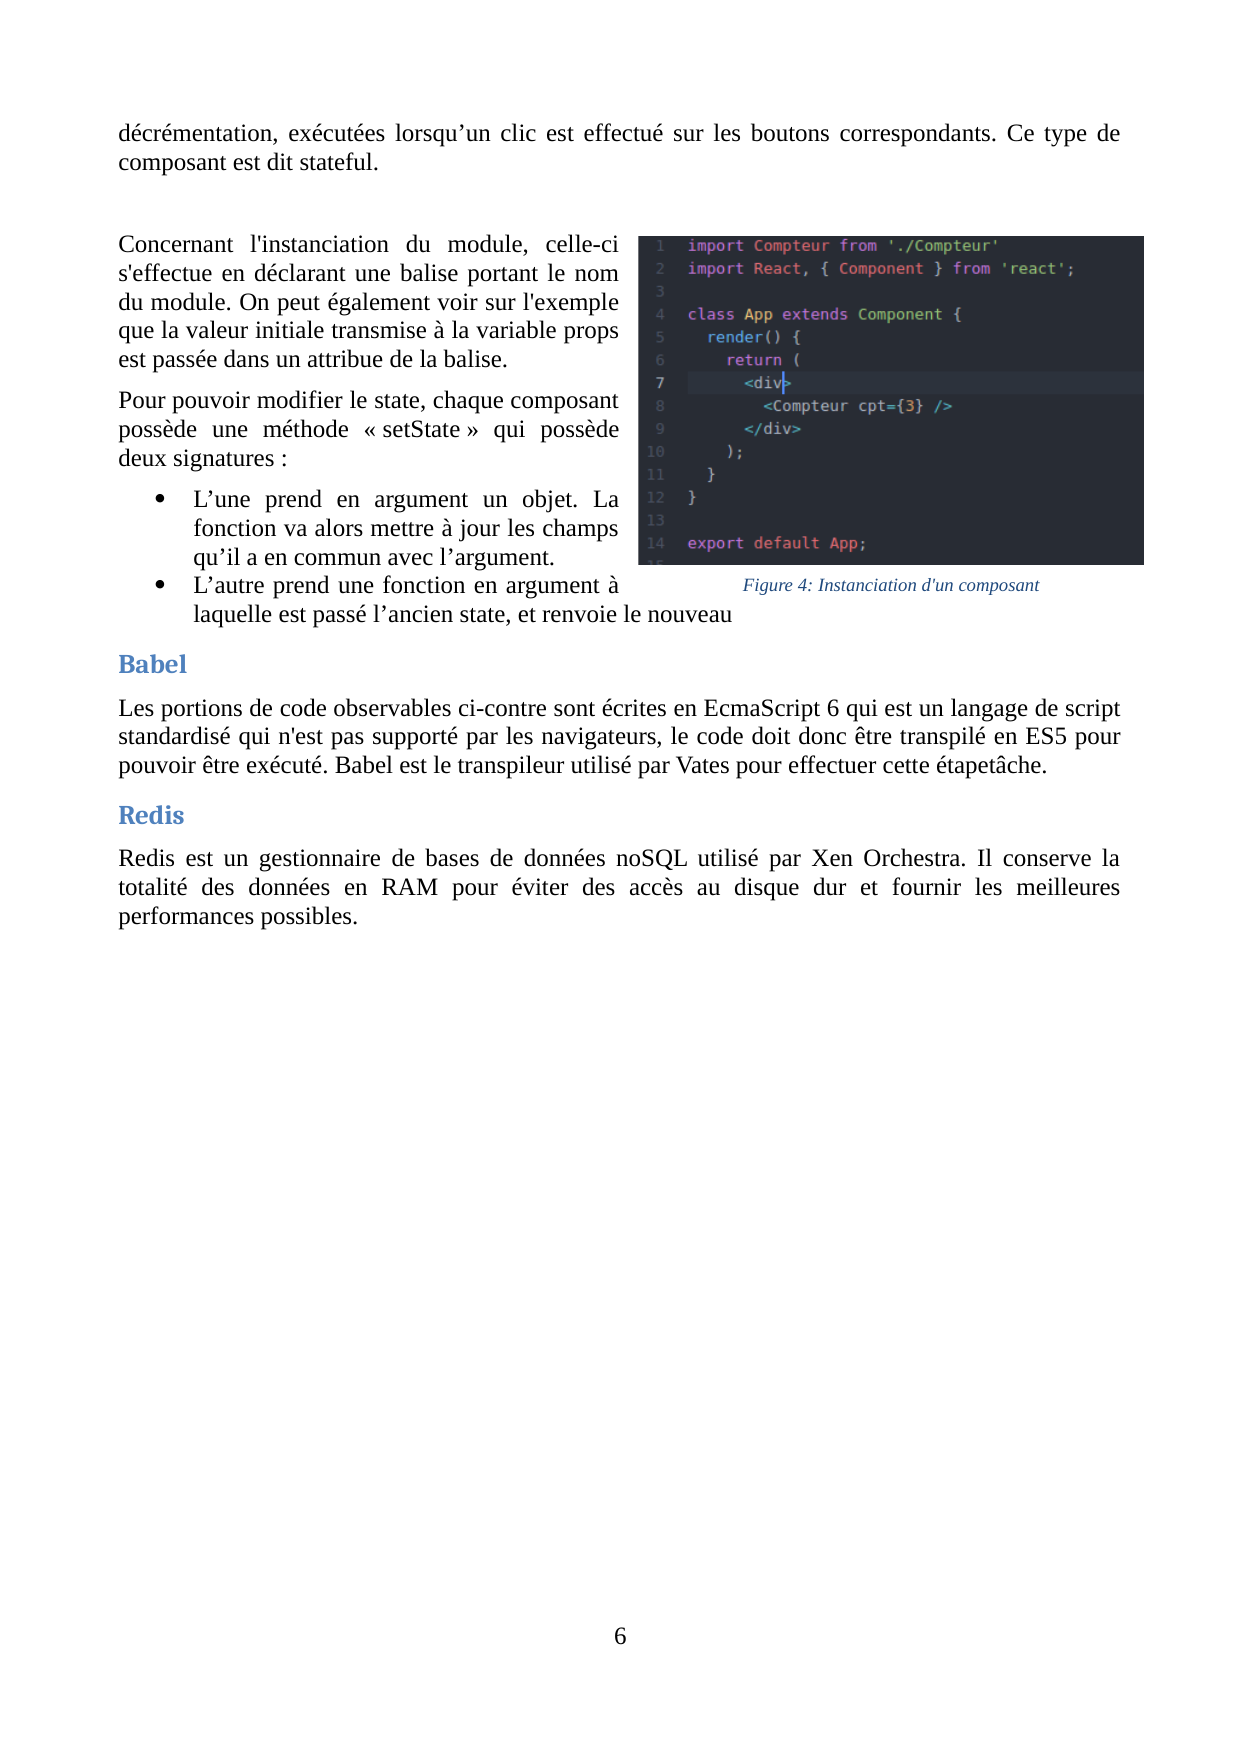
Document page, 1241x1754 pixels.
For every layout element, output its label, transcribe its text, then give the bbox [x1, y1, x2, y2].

text Concernant l'instanciation du module, celle-ci s'effectue en déclarant une balise portant le nom du module. On peut également voir sur l'exemple que la valeur initiale transmise à la variable props est passée dans un attribue de la balise. [118, 229, 1122, 373]
text Les portions de code observables ci-contre sont écrites en EcmaScript 6 qui est un langage de script standardisé qui n'est pas supporté par les navigateurs, le code doit donc être transpilé en ES5 pour pouvoir être exécuté. Babel est le transpileur utilisé par Vates pour effectuer cette . [118, 693, 1122, 779]
text Pour pouvoir modifier le state, chaque composant possède une méthode « setState » qui possède deux signatures : [118, 386, 638, 472]
list L’une prend en argument un objet. La fonction va alors mettre à jour les champs qu’il a en commun avec l’argument. [156, 484, 1122, 571]
subtitle Babel [118, 649, 1122, 680]
list L’autre prend une fonction en argument à laquelle est passé l’ancien state, et renvoie le nouveau [156, 571, 1122, 628]
picture [638, 236, 1144, 565]
